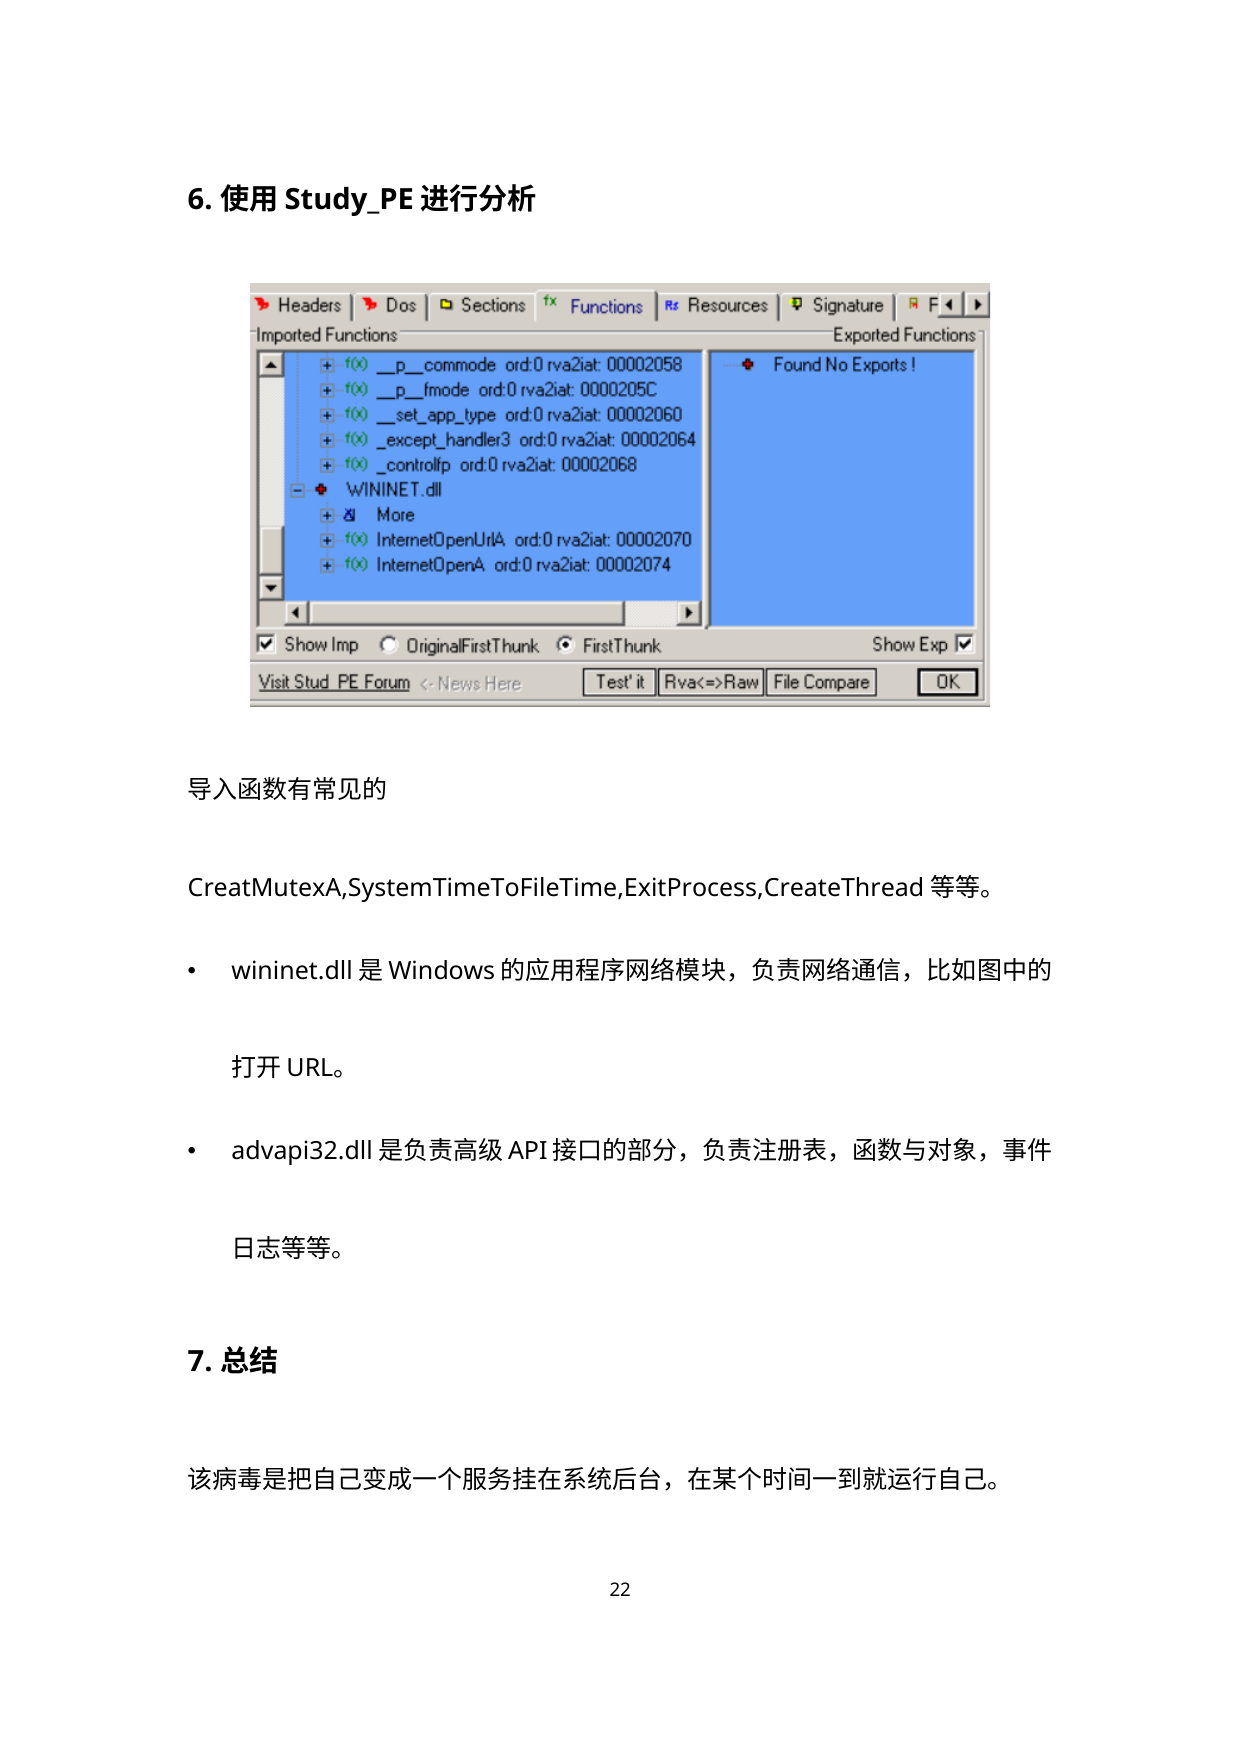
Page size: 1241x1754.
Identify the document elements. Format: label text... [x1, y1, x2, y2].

list wininet.dll是Windows的应用程序网络模块，负责网络通信，比如图中的打开URL。 [187, 936, 1053, 1098]
subtitle 7. 总结 [187, 1326, 1053, 1391]
picture [250, 283, 991, 707]
subtitle 6. 使用Study_PE进行分析 [187, 164, 1053, 229]
text 该病毒是把自己变成一个服务挂在系统后台，在某个时间一到就运行自己。 [187, 1445, 1053, 1510]
text 导入函数有常见的CreatMutexA,SystemTimeToFileTime,ExitProcess,CreateThread等等。 [187, 755, 1053, 918]
list advapi32.dll是负责高级API接口的部分，负责注册表，函数与对象，事件日志等等。 [187, 1116, 1053, 1279]
